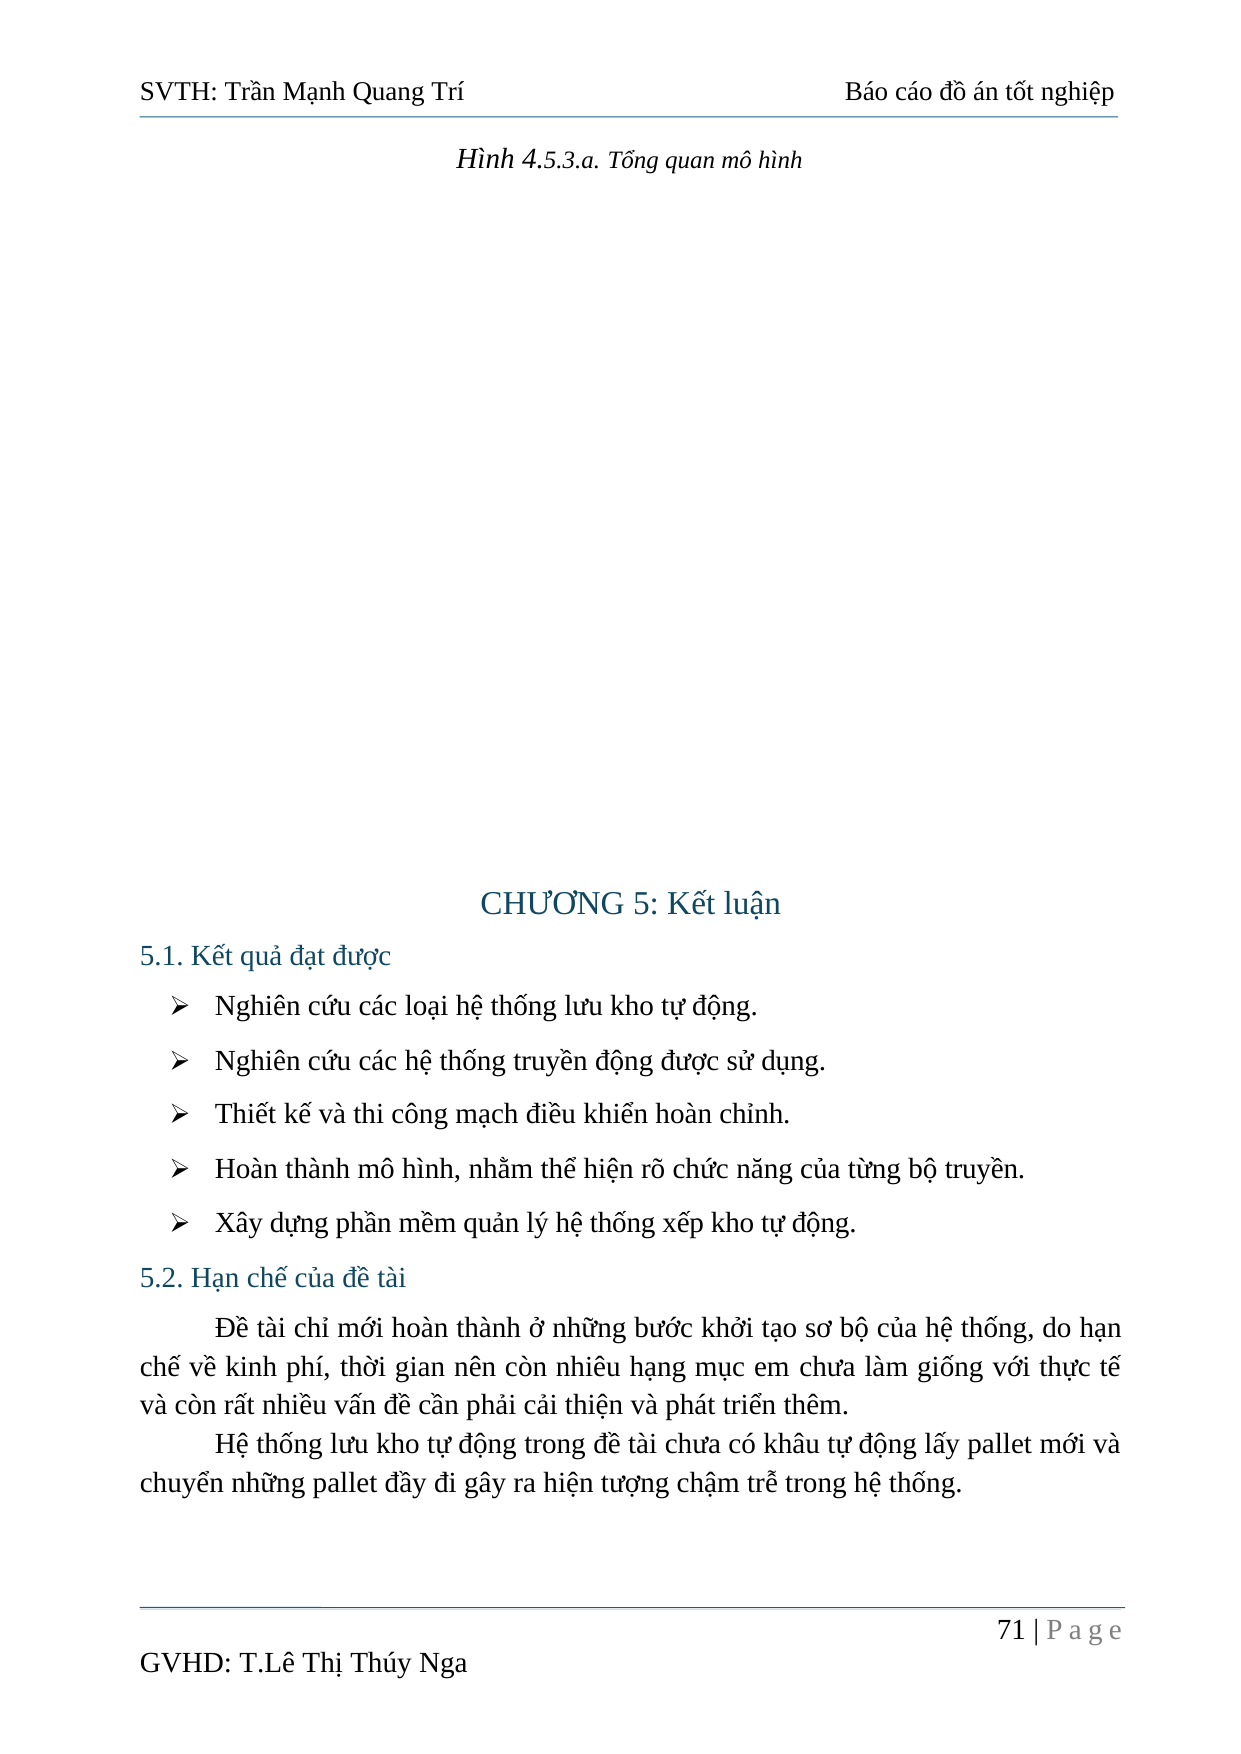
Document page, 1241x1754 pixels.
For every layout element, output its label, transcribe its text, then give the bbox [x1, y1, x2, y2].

list Nghiên cứu các loại hệ thống lưu kho tự động. [139, 988, 1121, 1022]
list Nghiên cứu các hệ thống truyền động được sử dụng. [139, 1043, 1121, 1076]
subtitle 5.2. Hạn chế của đề tài [139, 1260, 1121, 1294]
list Hoàn thành mô hình, nhằm thể hiện rõ chức năng của từng bộ truyền. [139, 1151, 1121, 1184]
list Thiết kế và thi công mạch điều khiển hoàn chỉnh. [139, 1096, 1121, 1130]
subtitle CHƯƠNG 5: Kết luận [139, 883, 1121, 922]
list Xây dựng phần mềm quản lý hệ thống xếp kho tự động. [139, 1205, 1121, 1238]
subtitle 5.1. Kết quả đạt được [139, 938, 1121, 972]
text Đề tài chỉ mới hoàn thành ở những bước khởi tạo sơ bộ của hệ thống, do hạn chế về kinh phí, thời gian nên còn nhiêu hạng mục em chưa làm giống với thực tế và còn rất nhiều vấn đề cần phải cải thiện và phát triển thêm. [139, 1310, 1121, 1421]
text Hệ thống lưu kho tự động trong đề tài chưa có khâu tự động lấy pallet mới và chuyển những pallet đầy đi gây ra hiện tượng chậm trễ trong hệ thống. [139, 1426, 1121, 1498]
text Hình 4.5.3.a. Tổng quan mô hình [139, 142, 1121, 175]
